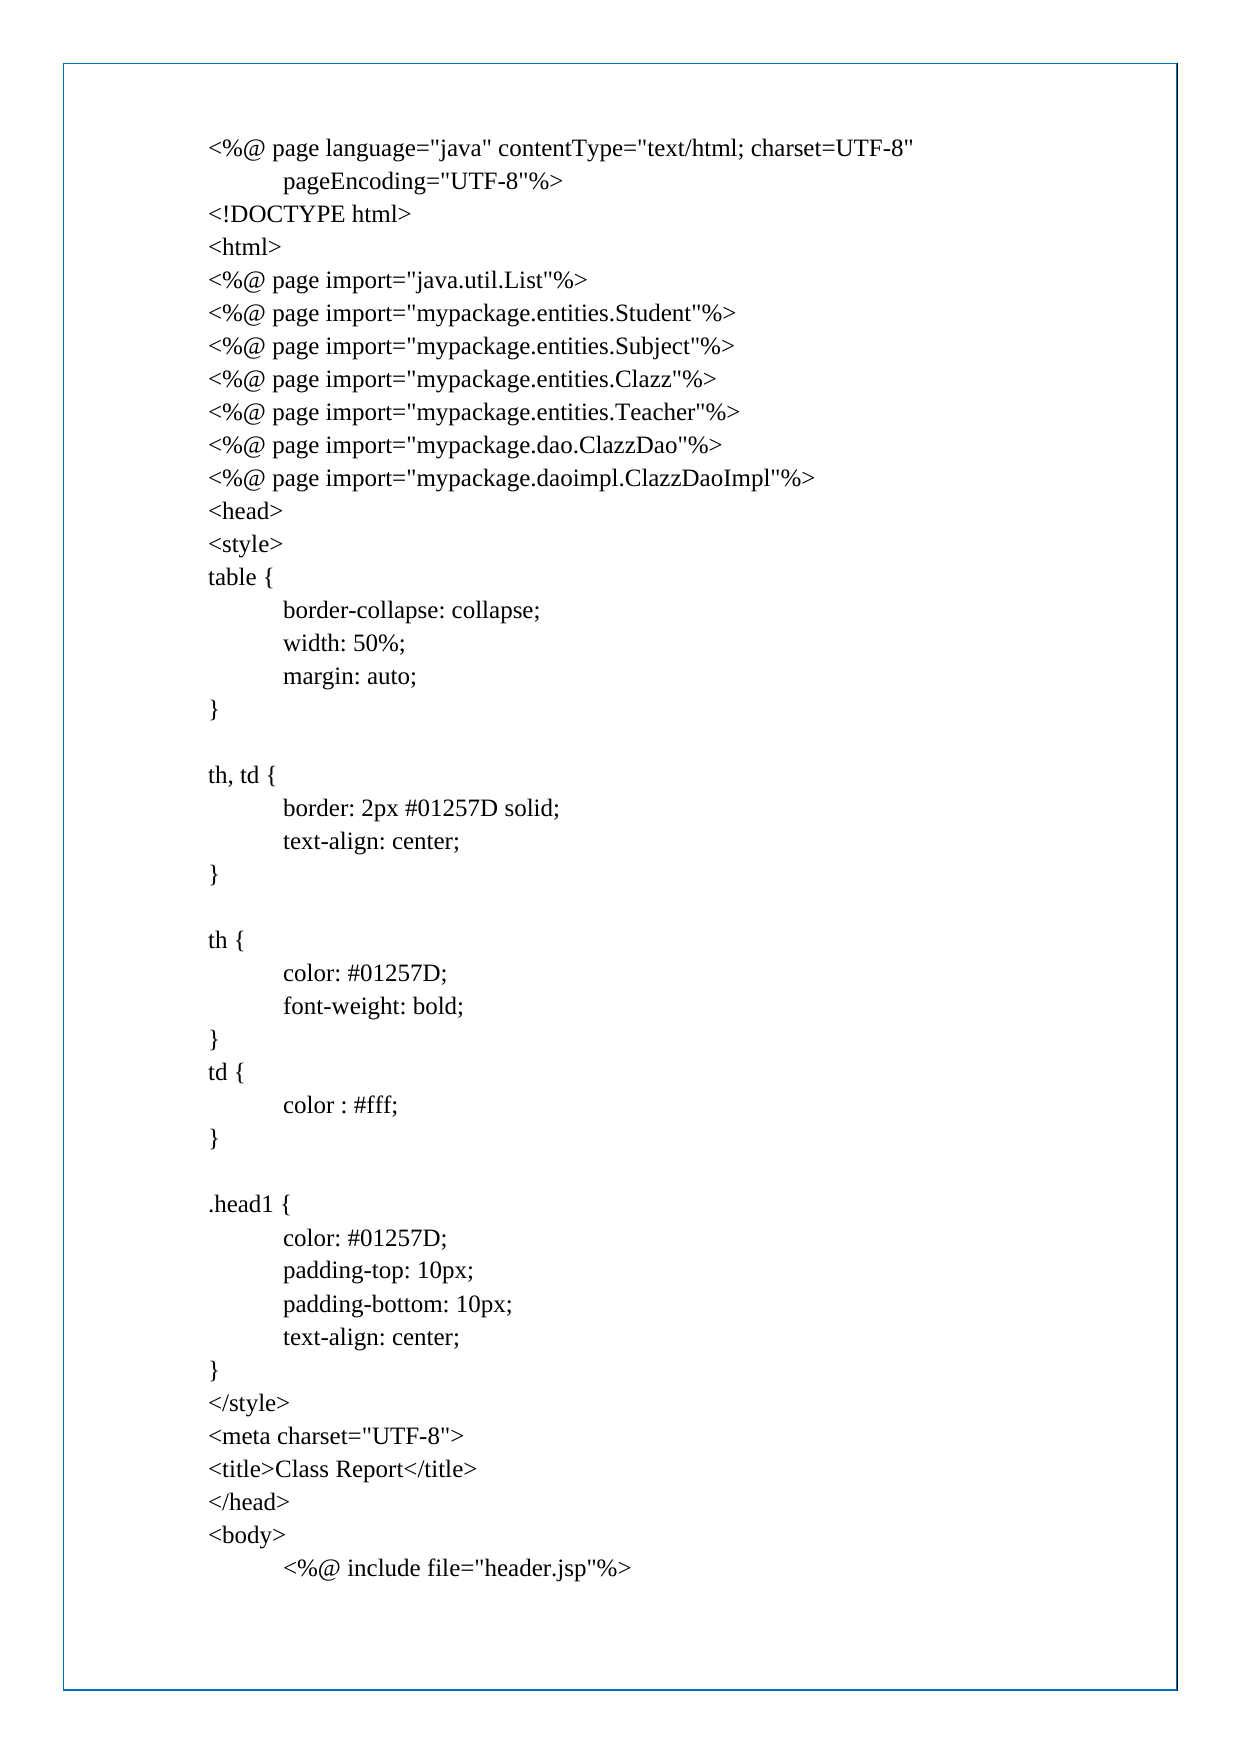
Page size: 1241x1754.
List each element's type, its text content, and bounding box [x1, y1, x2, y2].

list td { [208, 1057, 1106, 1086]
list <body> [208, 1520, 1106, 1548]
list color : #fff; [208, 1091, 1106, 1119]
list border-collapse: collapse; [208, 595, 1106, 624]
list font-weight: bold; [208, 991, 1106, 1020]
list <style> [208, 529, 1106, 558]
list width: 50%; [208, 628, 1106, 657]
list <html> [208, 232, 1106, 261]
list padding-top: 10px; [208, 1256, 1106, 1284]
list <%@ page import="mypackage.entities.Subject"%> [208, 331, 1106, 360]
list <%@ include file="header.jsp"%> [208, 1553, 1106, 1582]
list th { [208, 925, 1106, 954]
list <%@ page import="mypackage.dao.ClazzDao"%> [208, 430, 1106, 459]
list th, td { [208, 760, 1106, 789]
list } [208, 1123, 1106, 1152]
list color: #01257D; [208, 1223, 1106, 1251]
list </head> [208, 1487, 1106, 1516]
list text-align: center; [208, 1322, 1106, 1350]
list <%@ page import="java.util.List"%> [208, 265, 1106, 294]
list } [208, 694, 1106, 723]
list text-align: center; [208, 826, 1106, 855]
list border: 2px #01257D solid; [208, 793, 1106, 822]
list } [208, 859, 1106, 888]
list <%@ page import="mypackage.entities.Clazz"%> [208, 364, 1106, 393]
list pageEncoding="UTF-8"%> [208, 166, 1106, 195]
list margin: auto; [208, 661, 1106, 690]
list <meta charset="UTF-8"> [208, 1421, 1106, 1449]
list <%@ page import="mypackage.daoimpl.ClazzDaoImpl"%> [208, 463, 1106, 492]
list <head> [208, 496, 1106, 525]
list <title>Class Report</title> [208, 1454, 1106, 1482]
list <%@ page import="mypackage.entities.Student"%> [208, 298, 1106, 327]
list <%@ page import="mypackage.entities.Teacher"%> [208, 397, 1106, 426]
list table { [208, 562, 1106, 591]
list .head1 { [208, 1189, 1106, 1218]
list } [208, 1355, 1106, 1383]
list </style> [208, 1388, 1106, 1416]
list <!DOCTYPE html> [208, 199, 1106, 228]
list color: #01257D; [208, 958, 1106, 987]
list <%@ page language="java" contentType="text/html; charset=UTF-8" [208, 133, 1106, 162]
list padding-bottom: 10px; [208, 1289, 1106, 1317]
list } [208, 1024, 1106, 1053]
